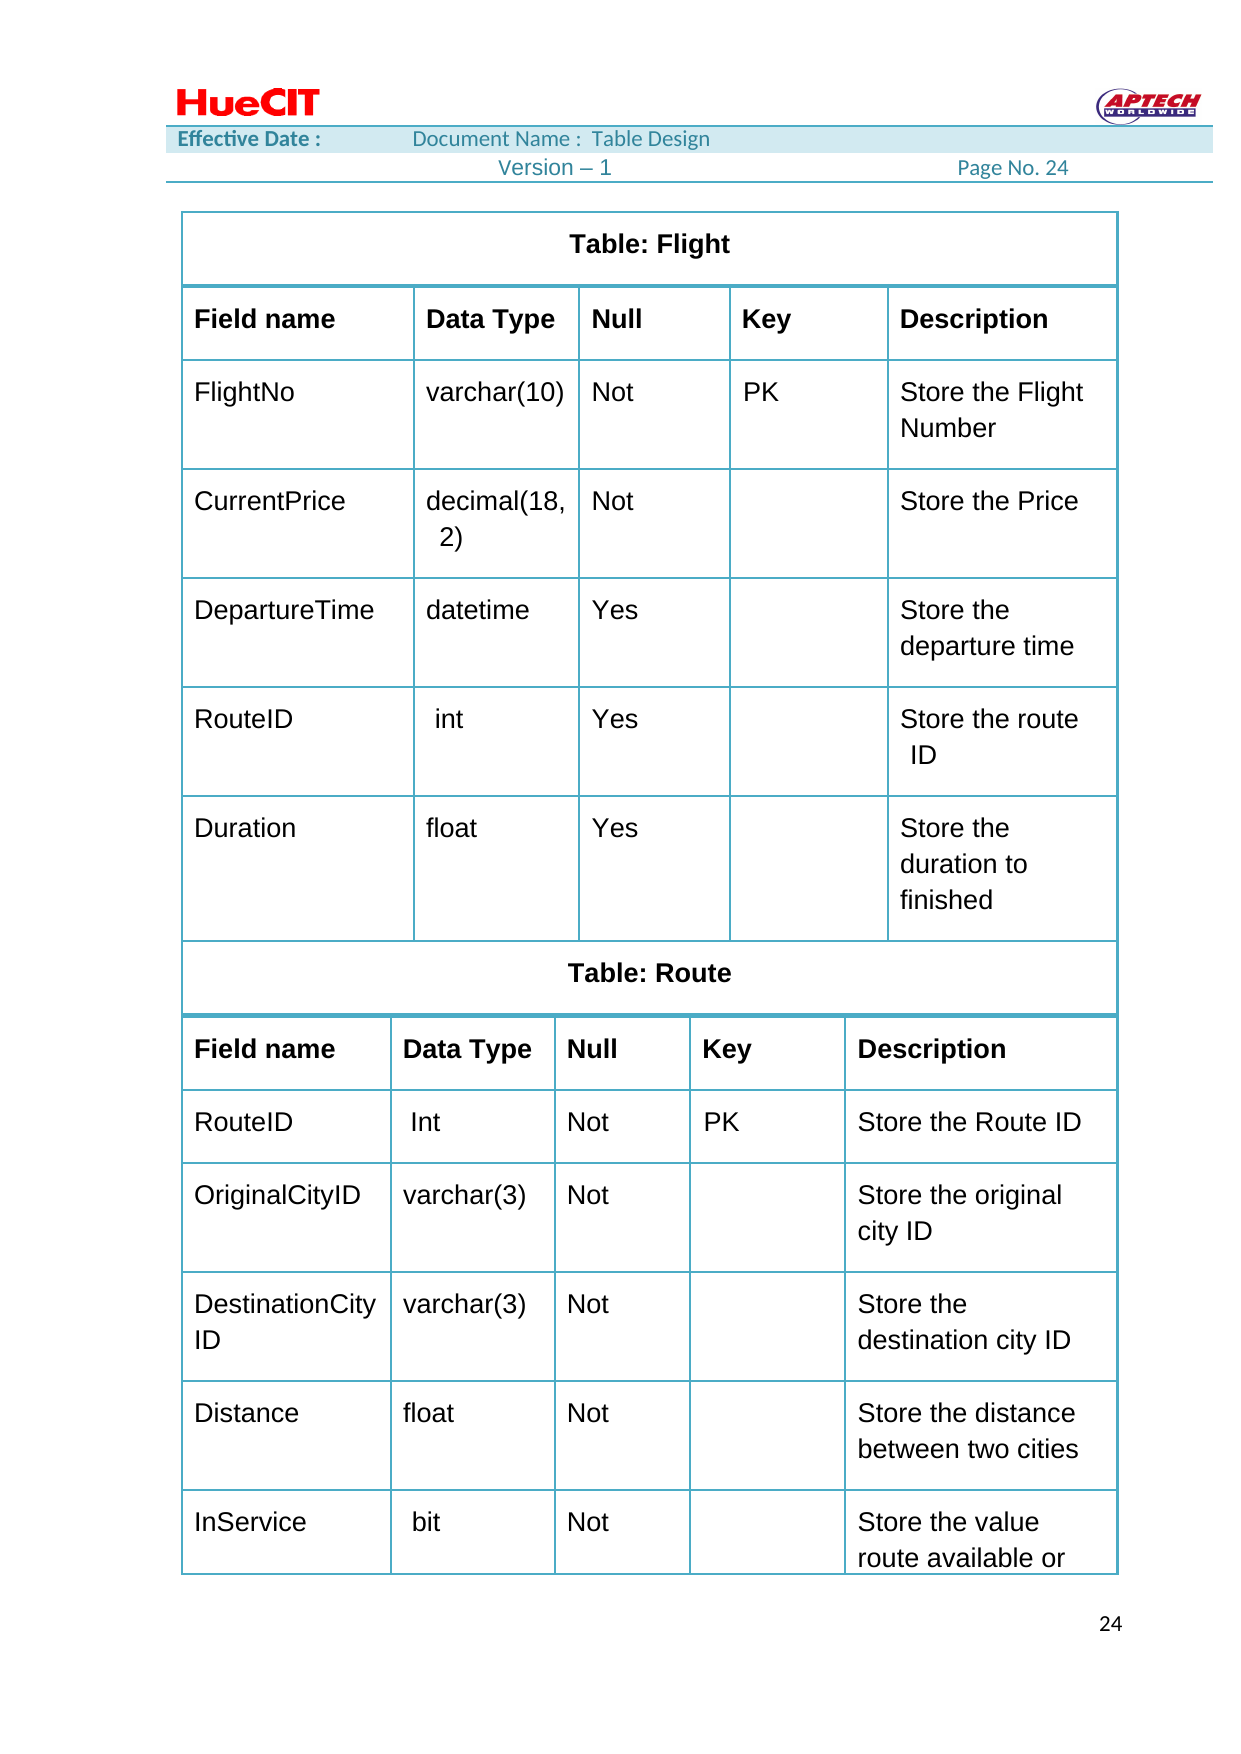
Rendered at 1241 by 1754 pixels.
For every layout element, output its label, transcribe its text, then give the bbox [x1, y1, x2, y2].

table_cell Description [846, 1018, 1116, 1089]
table_cell varchar(10) [415, 361, 578, 468]
table_cell [731, 579, 887, 686]
table_cell Field name [183, 1018, 390, 1089]
table_cell Not [556, 1382, 689, 1489]
table_cell Yes [580, 688, 729, 795]
table_cell Table: Route [183, 942, 1116, 1013]
table_cell varchar(3) [392, 1164, 554, 1271]
table_cell Key [731, 288, 887, 359]
table_cell Yes [580, 797, 729, 940]
table_cell Null [556, 1018, 689, 1089]
table_cell Store the departure time [889, 579, 1116, 686]
table_cell Not [556, 1091, 689, 1162]
table_cell [731, 688, 887, 795]
table_cell CurrentPrice [183, 470, 413, 577]
table_cell OriginalCityID [183, 1164, 390, 1271]
table_cell InService [183, 1491, 390, 1573]
table_cell Not [556, 1491, 689, 1573]
table_cell float [415, 797, 578, 940]
table_header Table: Flight [183, 213, 1116, 284]
table_cell Field name [183, 288, 413, 359]
table_cell Store the destination city ID [846, 1273, 1116, 1380]
table_cell datetime [415, 579, 578, 686]
table_cell Store the Price [889, 470, 1116, 577]
table_cell Not [580, 470, 729, 577]
table_cell Description [889, 288, 1116, 359]
table_cell RouteID [183, 688, 413, 795]
table_cell Store the distance between two cities [846, 1382, 1116, 1489]
table_cell FlightNo [183, 361, 413, 468]
table_cell DepartureTime [183, 579, 413, 686]
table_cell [846, 1491, 1116, 1573]
table_cell Store the Flight Number [889, 361, 1116, 468]
table_cell PK [691, 1091, 844, 1162]
table_cell Int [392, 1091, 554, 1162]
table_cell Yes [580, 579, 729, 686]
table_cell Not [580, 361, 729, 468]
table_cell Data Type [415, 288, 578, 359]
table_cell Not [556, 1164, 689, 1271]
table_cell Key [691, 1018, 844, 1089]
table_cell [731, 470, 887, 577]
table_cell int [415, 688, 578, 795]
table_cell DestinationCityID [183, 1273, 390, 1380]
table_cell Not [556, 1273, 689, 1380]
table_cell Store the route ID [889, 688, 1116, 795]
table_cell float [392, 1382, 554, 1489]
table_cell RouteID [183, 1091, 390, 1162]
table_cell varchar(3) [392, 1273, 554, 1380]
table_cell Duration [183, 797, 413, 940]
table_cell bit [392, 1491, 554, 1573]
table_cell [691, 1273, 844, 1380]
picture [1095, 88, 1202, 125]
table_cell decimal(18, 2) [415, 470, 578, 577]
table_cell [691, 1164, 844, 1271]
table_cell Data Type [392, 1018, 554, 1089]
table_cell Store the duration to finished [889, 797, 1116, 940]
table_cell [691, 1382, 844, 1489]
table_cell Distance [183, 1382, 390, 1489]
table_cell [691, 1491, 844, 1573]
table_cell Store the Route ID [846, 1091, 1116, 1162]
table_cell [731, 797, 887, 940]
table_cell PK [731, 361, 887, 468]
table_cell Null [580, 288, 729, 359]
picture [177, 88, 320, 118]
table_cell Store the original city ID [846, 1164, 1116, 1271]
